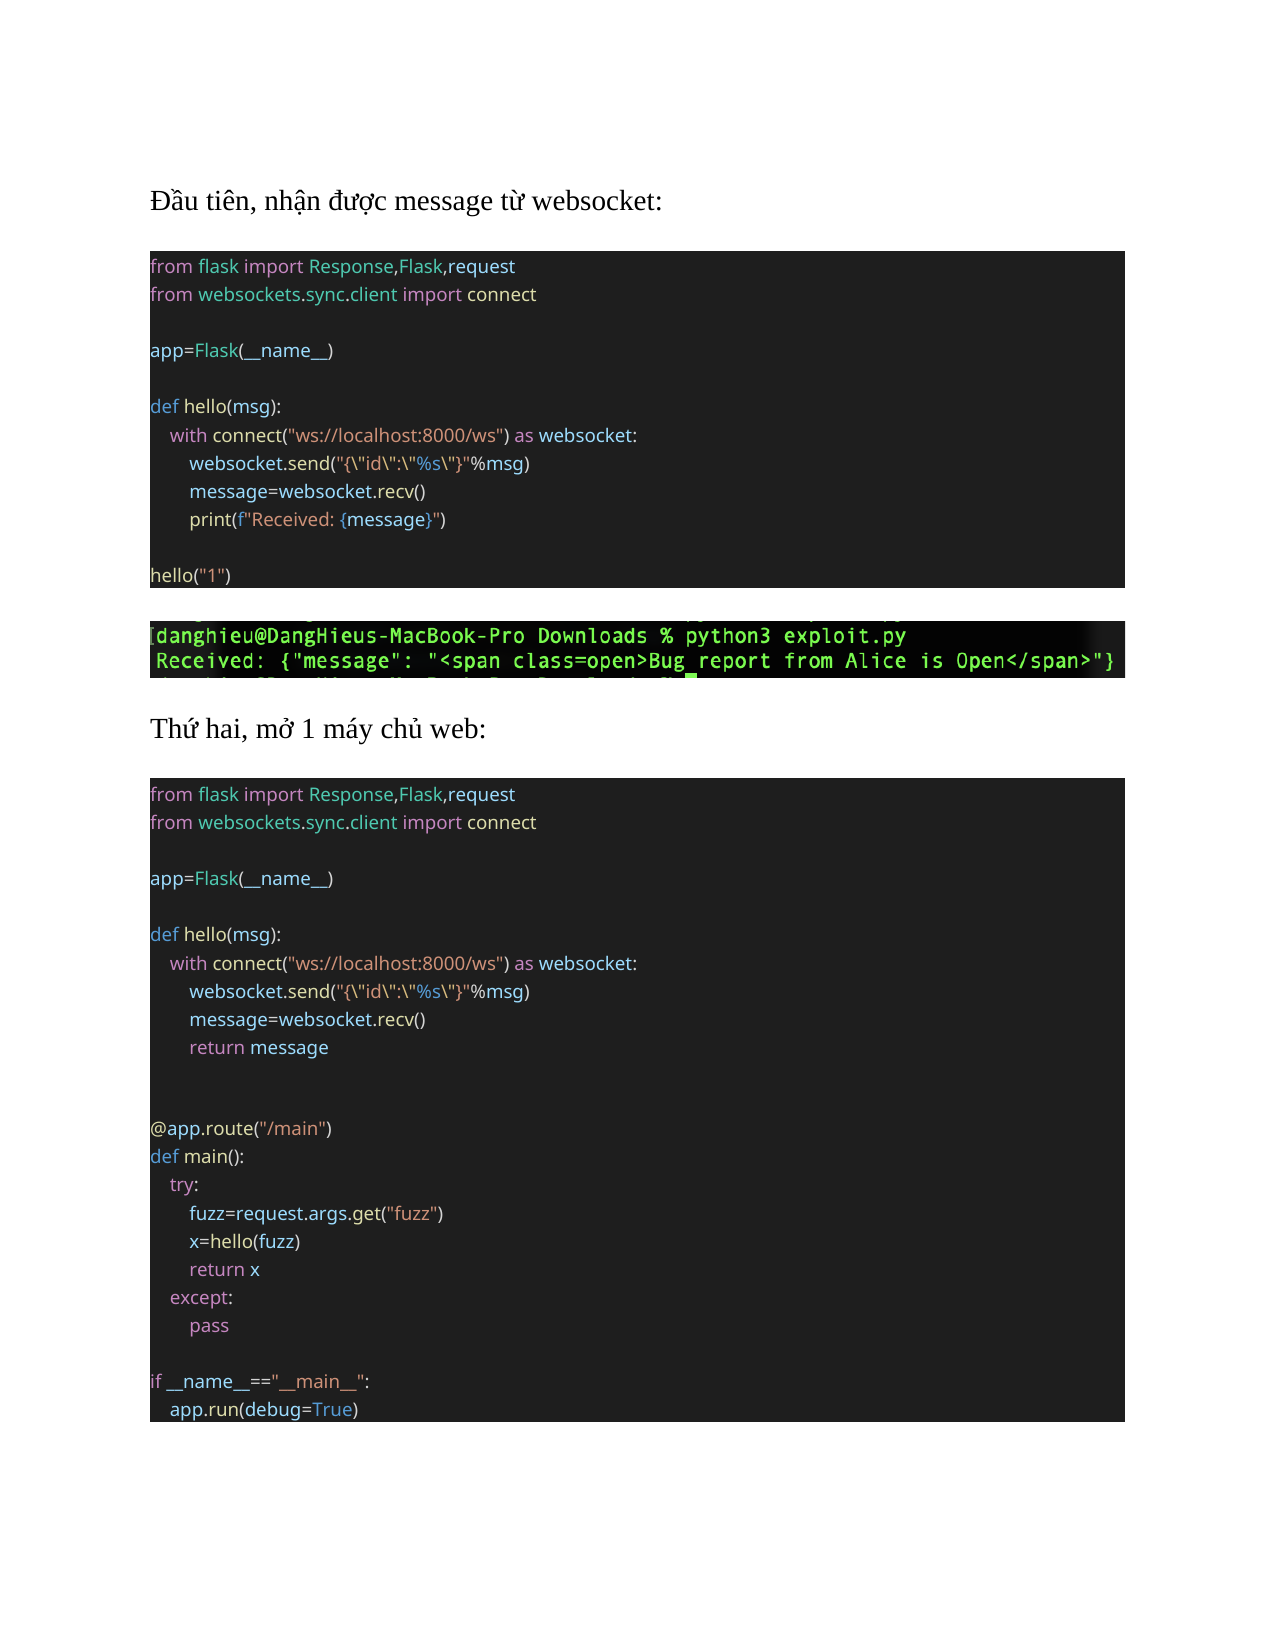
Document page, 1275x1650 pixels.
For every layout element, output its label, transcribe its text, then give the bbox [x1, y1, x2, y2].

text Đầu tiên, nhận được message từ websocket: [150, 183, 1125, 217]
text return x [150, 1253, 1125, 1282]
text with connect("ws://localhost:8000/ws") as websocket: [150, 947, 1125, 975]
text message=websocket.recv() [150, 1003, 1125, 1032]
picture [150, 621, 1125, 678]
text pass [150, 1310, 1125, 1338]
text websocket.send("{\"id\":\"%s\"}"%msg) [150, 447, 1125, 476]
text fuzz=request.args.get("fuzz") [150, 1197, 1125, 1225]
text message=websocket.recv() [150, 476, 1125, 504]
text with connect("ws://localhost:8000/ws") as websocket: [150, 419, 1125, 447]
text x=hello(fuzz) [150, 1225, 1125, 1253]
text from flask import Response,Flask,request [150, 778, 1125, 807]
text app=Flask(__name__) [150, 335, 1125, 363]
text def main(): [150, 1141, 1125, 1169]
text except: [150, 1282, 1125, 1310]
text from websockets.sync.client import connect [150, 807, 1125, 835]
text def hello(msg): [150, 391, 1125, 419]
text Thứ hai, mở 1 máy chủ web: [150, 711, 1125, 745]
text def hello(msg): [150, 919, 1125, 947]
text app=Flask(__name__) [150, 863, 1125, 891]
text from flask import Response,Flask,request [150, 251, 1125, 279]
text if __name__=="__main__": [150, 1366, 1125, 1394]
text from websockets.sync.client import connect [150, 279, 1125, 307]
text return message [150, 1032, 1125, 1060]
text websocket.send("{\"id\":\"%s\"}"%msg) [150, 975, 1125, 1003]
text app.run(debug=True) [150, 1394, 1125, 1422]
text print(f"Received: {message}") [150, 504, 1125, 532]
text try: [150, 1169, 1125, 1197]
text @app.route("/main") [150, 1113, 1125, 1141]
text hello("1") [150, 560, 1125, 588]
